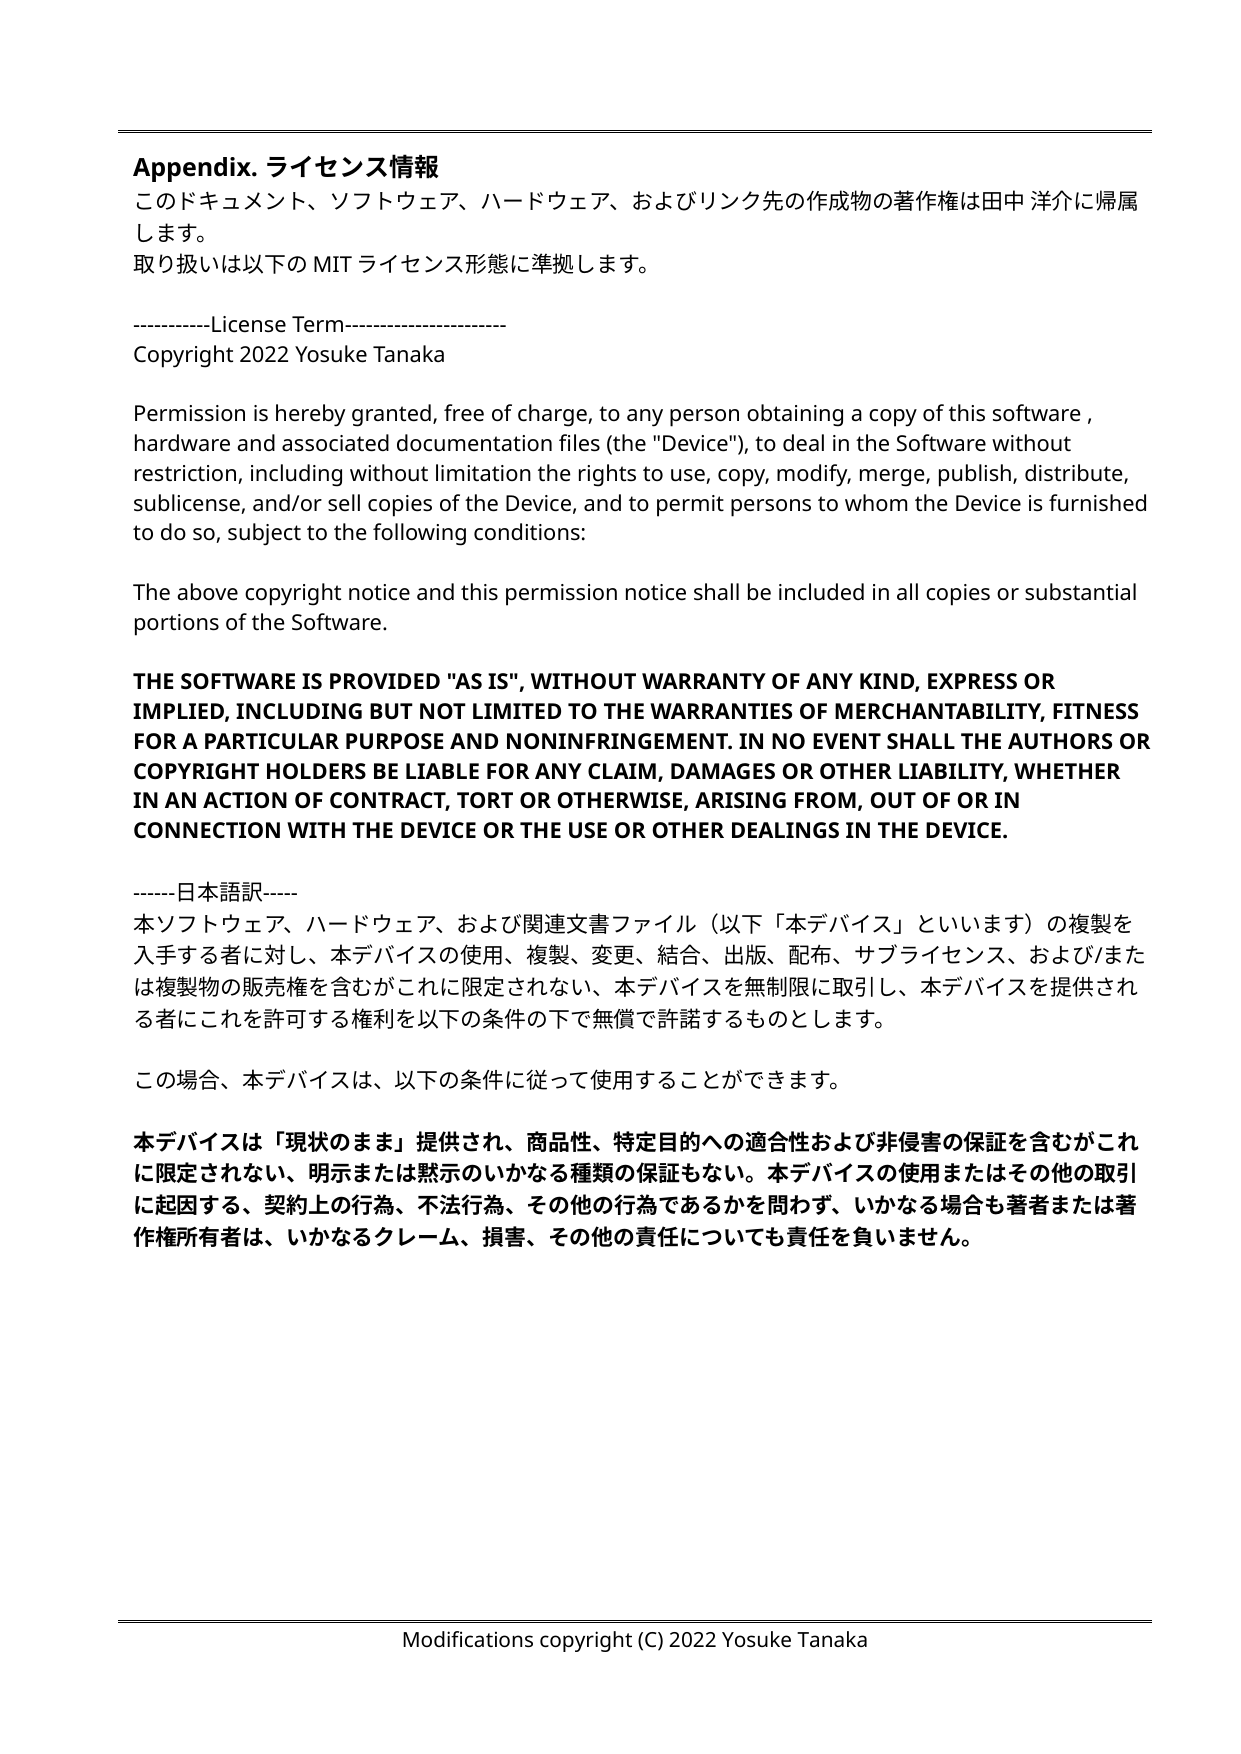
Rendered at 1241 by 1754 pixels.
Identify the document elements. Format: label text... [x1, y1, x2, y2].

text この場合、本デバイスは、以下の条件に従って使用することができます。 [133, 1063, 1152, 1095]
text Copyright 2022 Yosuke Tanaka [133, 339, 1152, 368]
text このドキュメント、ソフトウェア、ハードウェア、およびリンク先の作成物の著作権は田中 洋介に帰属します。 [133, 184, 1152, 247]
text 本デバイスは「現状のまま」提供され、商品性、特定目的への適合性および非侵害の保証を含むがこれに限定されない、明示または黙示のいかなる種類の保証もない。本デバイスの使用またはその他の取引に起因する、契約上の行為、不法行為、その他の行為であるかを問わず、いかなる場合も著者または著作権所有者は、いかなるクレーム、損害、その他の責任についても責任を負いません。 [133, 1125, 1152, 1251]
text ------日本語訳----- [133, 875, 1152, 907]
text THE SOFTWARE IS PROVIDED "AS IS", WITHOUT WARRANTY OF ANY KIND, EXPRESS OR IMPLIED, INCLUDING BUT NOT LIMITED TO THE WARRANTIES OF MERCHANTABILITY, FITNESS FOR A PARTICULAR PURPOSE AND NONINFRINGEMENT. IN NO EVENT SHALL THE AUTHORS OR COPYRIGHT HOLDERS BE LIABLE FOR ANY CLAIM, DAMAGES OR OTHER LIABILITY, WHETHER IN AN ACTION OF CONTRACT, TORT OR OTHERWISE, ARISING FROM, OUT OF OR IN CONNECTION WITH THE DEVICE OR THE USE OR OTHER DEALINGS IN THE DEVICE. [133, 666, 1152, 845]
title Appendix. ライセンス情報 [133, 148, 1130, 184]
text Permission is hereby granted, free of charge, to any person obtaining a copy of this software , hardware and associated documentation files (the "Device"), to deal in the Software without restriction, including without limitation the rights to use, copy, modify, merge, publish, distribute, sublicense, and/or sell copies of the Device, and to permit persons to whom the Device is furnished to do so, subject to the following conditions: [133, 398, 1152, 547]
text 取り扱いは以下のMITライセンス形態に準拠します。 [133, 247, 1152, 279]
text -----------License Term----------------------- [133, 309, 1152, 339]
text 本ソフトウェア、ハードウェア、および関連文書ファイル（以下「本デバイス」といいます）の複製を入手する者に対し、本デバイスの使用、複製、変更、結合、出版、配布、サブライセンス、および/または複製物の販売権を含むがこれに限定されない、本デバイスを無制限に取引し、本デバイスを提供される者にこれを許可する権利を以下の条件の下で無償で許諾するものとします。 [133, 907, 1152, 1033]
text The above copyright notice and this permission notice shall be included in all copies or substantial portions of the Software. [133, 577, 1152, 637]
